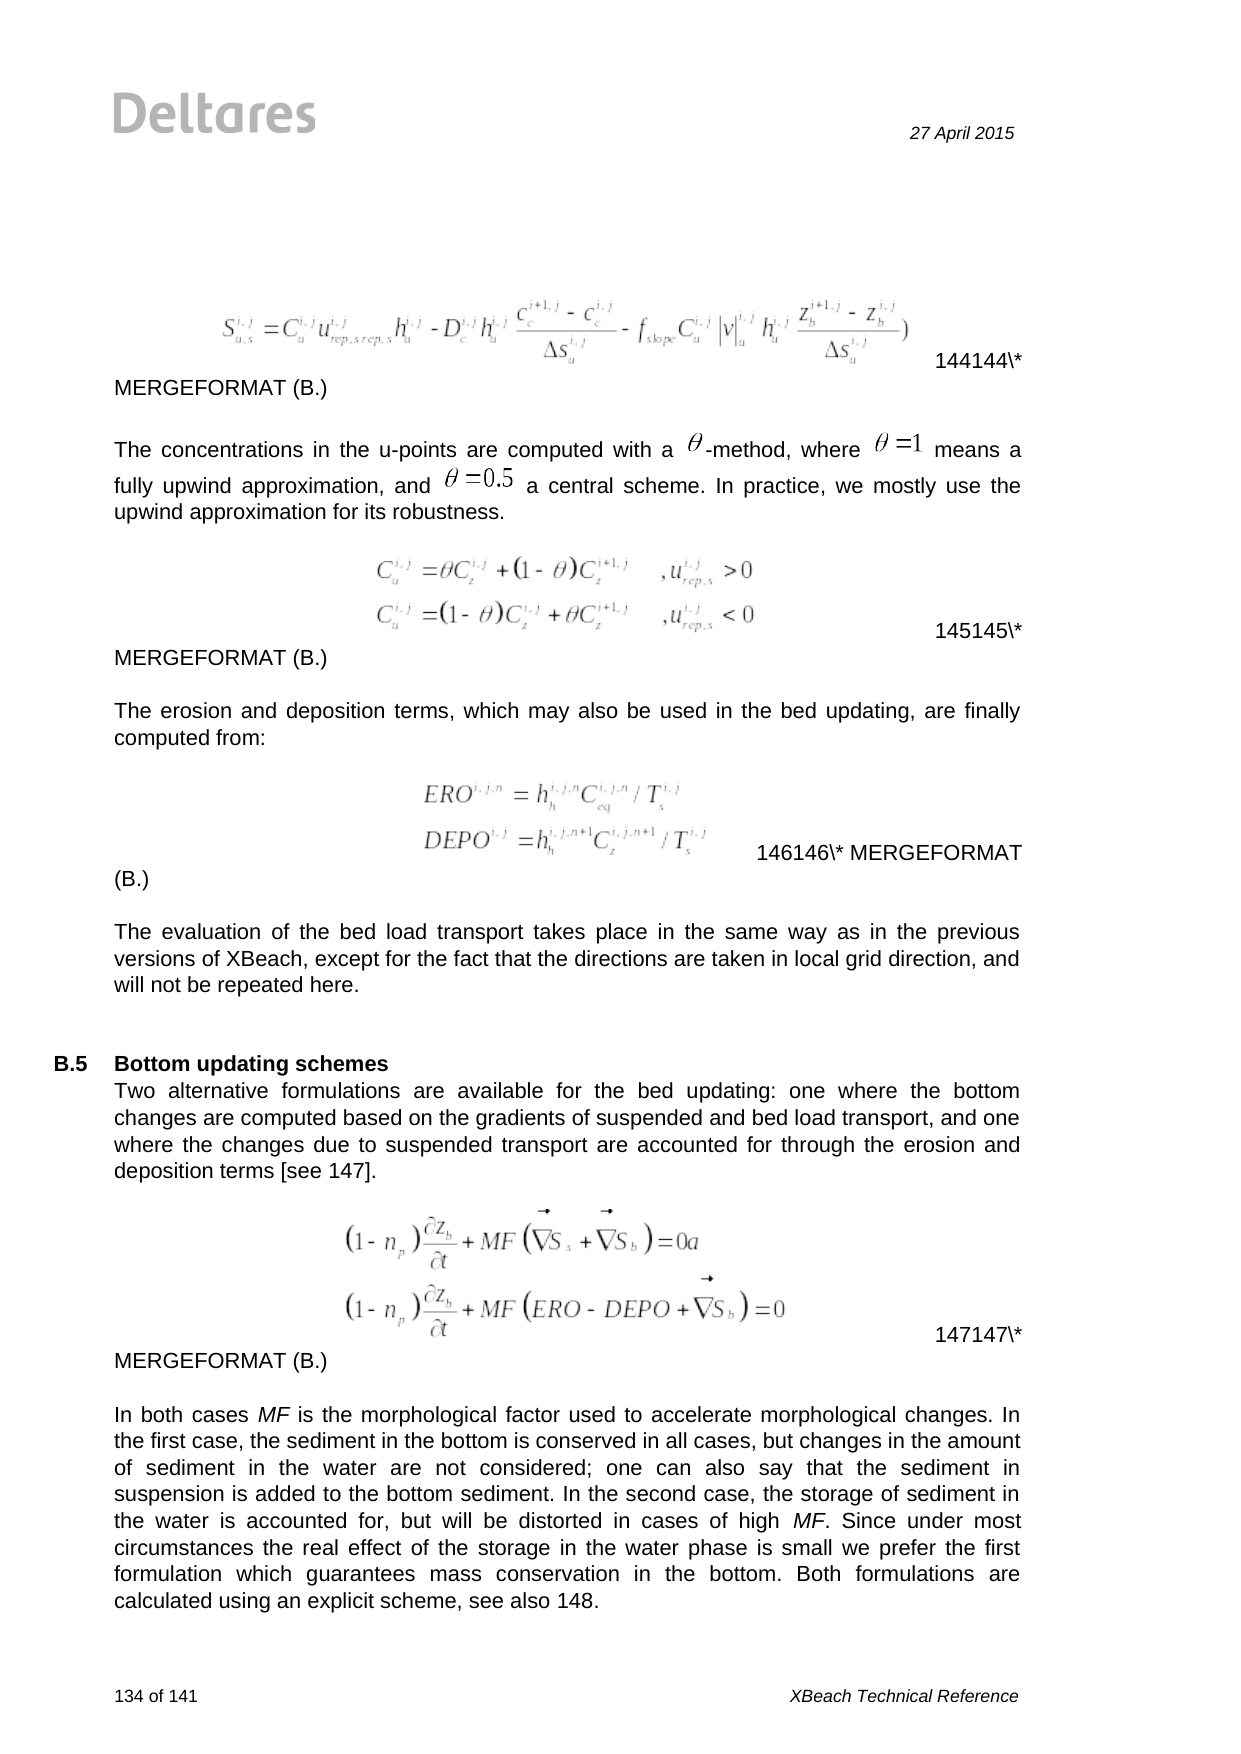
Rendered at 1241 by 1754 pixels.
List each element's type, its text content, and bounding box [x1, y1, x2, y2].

text The erosion and deposition terms, which may also be used in the bed updating, are finally computed from: [114, 696, 1022, 749]
text The concentrations in the u-points are computed with a -method, where means a fully upwind approximation, and a central scheme. In practice, we mostly use the upwind approximation for its robustness. [114, 426, 1022, 524]
text Two alternative formulations are available for the bed updating: one where the bottom changes are computed based on the gradients of suspended and bed load transport, and one where the changes due to suspended transport are accounted for through the erosion and deposition terms [see ]. [114, 1077, 1022, 1183]
subtitle Bottom updating schemes [87, 1051, 1022, 1077]
text In both cases MF is the morphological factor used to accelerate morphological changes. In the first case, the sediment in the bottom is conserved in all cases, but changes in the amount of sediment in the water are not considered; one can also say that the sediment in suspension is added to the bottom sediment. In the second case, the storage of sediment in the water is accounted for, but will be distorted in cases of high MF. Since under most circumstances the real effect of the storage in the water phase is small we prefer the first formulation which guarantees mass conservation in the bottom. Both formulations are calculated using an explicit scheme, see also . [114, 1400, 1022, 1613]
picture [113, 75, 315, 133]
text The evaluation of the bed load transport takes place in the same way as in the previous versions of XBeach, except for the fact that the directions are taken in local grid direction, and will not be repeated here. [114, 918, 1022, 997]
